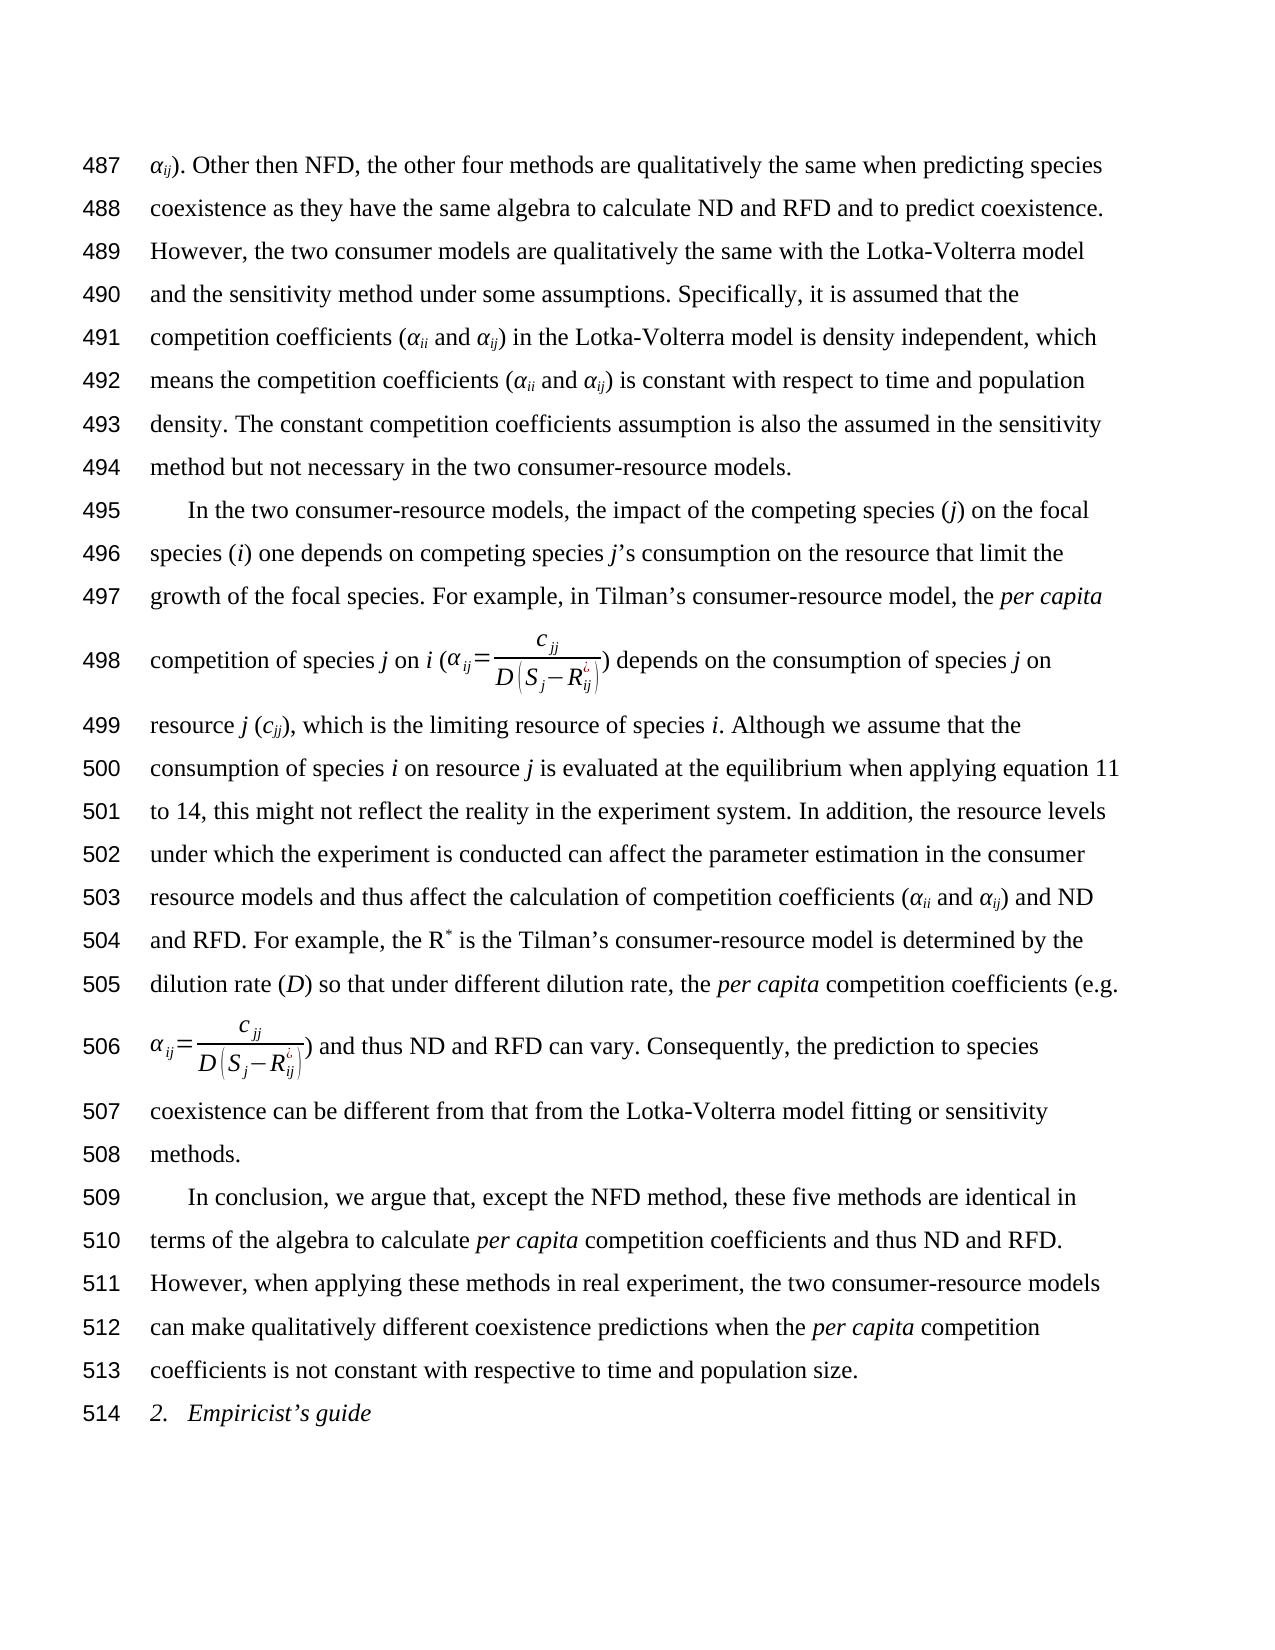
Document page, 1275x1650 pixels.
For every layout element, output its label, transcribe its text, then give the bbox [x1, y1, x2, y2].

list Empiricist’s guide [150, 1398, 1125, 1427]
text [150, 150, 1125, 481]
text In conclusion, we argue that, except the NFD method, these five methods are identical in terms of the algebra to calculate per capita competition coefficients and thus ND and RFD. However, when applying these methods in real experiment, the two consumer-resource models can make qualitatively different coexistence predictions when the per capita competition coefficients is not constant with respective to time and population size. [150, 1182, 1125, 1383]
text In the two consumer-resource models, the impact of the competing species (j) on the focal species (i) one depends on competing species j’s consumption on the resource that limit the growth of the focal species. For example, in Tilman’s consumer-resource model, the per capita competition of species j on i () depends on the consumption of species j on resource j (cjj), which is the limiting resource of species i. Although we assume that the consumption of species i on resource j is evaluated at the equilibrium when applying equation 11 to 14, this might not reflect the reality in the experiment system. In addition, the resource levels under which the experiment is conducted can affect the parameter estimation in the consumer resource models and thus affect the calculation of competition coefficients (αii and αij) and ND and RFD. For example, the R* is the Tilman’s consumer-resource model is determined by the dilution rate (D) so that under different dilution rate, the per capita competition coefficients (e.g. ) and thus ND and RFD can vary. Consequently, the prediction to species coexistence can be different from that from the Lotka-Volterra model fitting or sensitivity methods. [150, 495, 1125, 1168]
